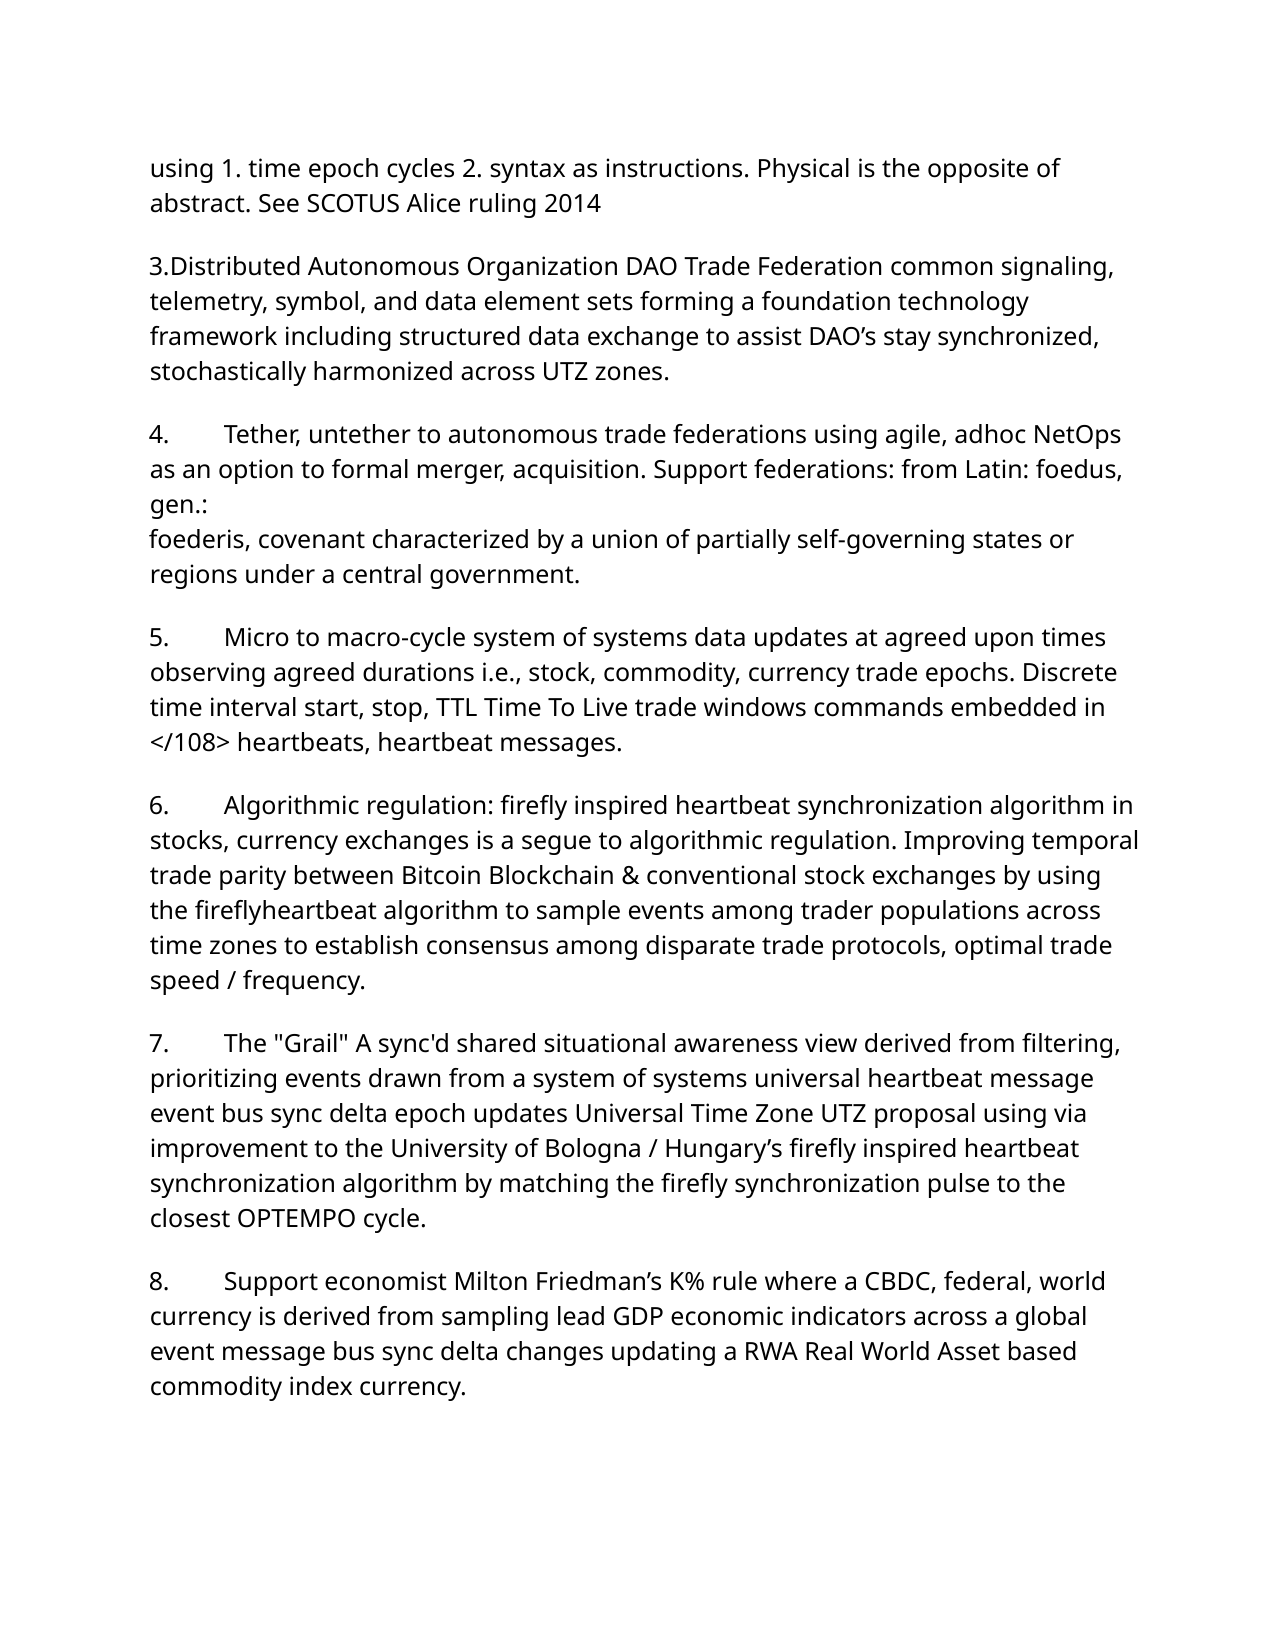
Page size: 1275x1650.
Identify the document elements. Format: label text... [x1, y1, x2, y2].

text foederis, covenant characterized by a union of partially self-governing states or regions under a central government. [148, 522, 1141, 591]
list Tether, untether to autonomous trade federations using agile, adhoc NetOps as an option to formal merger, acquisition. Support federations: from Latin: foedus, gen.: [148, 417, 1141, 521]
list Micro to macro-cycle system of systems data updates at agreed upon times observing agreed durations i.e., stock, commodity, currency trade epochs. Discrete time interval start, stop, TTL Time To Live trade windows commands embedded in </108> heartbeats, heartbeat messages. [148, 620, 1141, 759]
list Algorithmic regulation: firefly inspired heartbeat synchronization algorithm in stocks, currency exchanges is a segue to algorithmic regulation. Improving temporal trade parity between Bitcoin Blockchain & conventional stock exchanges by using the fireflyheartbeat algorithm to sample events among trader populations across time zones to establish consensus among disparate trade protocols, optimal trade speed / frequency. [148, 788, 1141, 997]
text 3.Distributed Autonomous Organization DAO Trade Federation common signaling, telemetry, symbol, and data element sets forming a foundation technology framework including structured data exchange to assist DAO’s stay synchronized, stochastically harmonized across UTZ zones. [148, 249, 1141, 388]
list The "Grail" A sync'd shared situational awareness view derived from filtering, prioritizing events drawn from a system of systems universal heartbeat message event bus sync delta epoch updates Universal Time Zone UTZ proposal using via improvement to the University of Bologna / Hungary’s firefly inspired heartbeat synchronization algorithm by matching the firefly synchronization pulse to the closest OPTEMPO cycle. [148, 1026, 1141, 1235]
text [148, 151, 1141, 220]
list Support economist Milton Friedman’s K% rule where a CBDC, federal, world currency is derived from sampling lead GDP economic indicators across a global event message bus sync delta changes updating a RWA Real World Asset based commodity index currency. [148, 1264, 1141, 1403]
